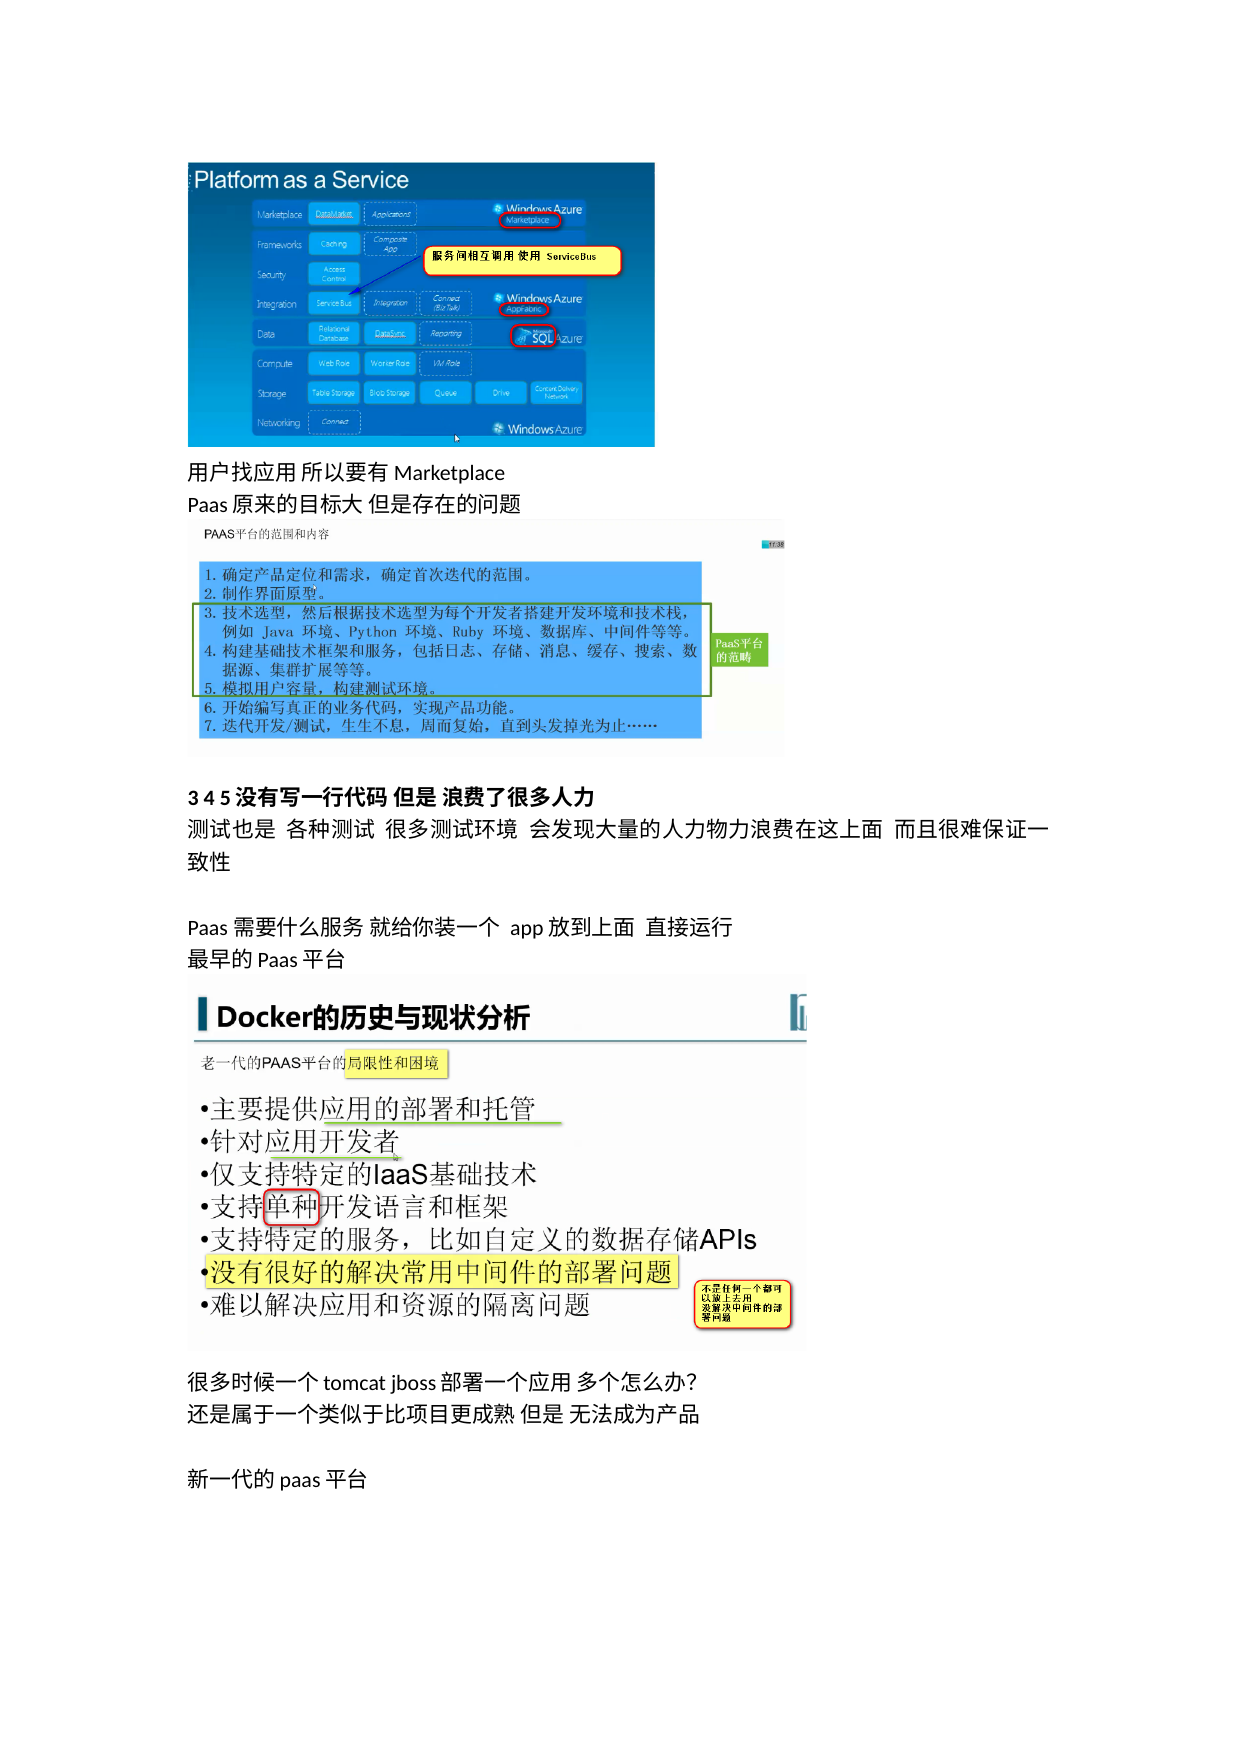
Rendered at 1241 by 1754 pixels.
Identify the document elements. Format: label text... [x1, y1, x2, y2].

text 还是属于一个类似于比项目更成熟 但是 无法成为产品 [187, 1397, 1053, 1429]
text 新一代的paas平台 [187, 1462, 1053, 1494]
text Paas 需要什么服务 就给你装一个 app放到上面 直接运行 [187, 909, 1053, 942]
picture [358, 327, 365, 345]
picture [253, 349, 586, 441]
text 最早的Paas平台 [187, 942, 1053, 974]
text 3 4 5没有写一行代码 但是 浪费了很多人力 [187, 779, 1053, 812]
picture [253, 319, 586, 347]
text 很多时候一个tomcat jboss部署一个应用 多个怎么办？ [187, 1364, 1053, 1397]
text 用户找应用 所以要有Marketplace [187, 454, 1053, 487]
picture [187, 162, 659, 447]
picture [187, 519, 785, 757]
text 测试也是 各种测试 很多测试环境 会发现大量的人力物力浪费在这上面 而且很难保证一致性 [187, 812, 1053, 877]
text Paas原来的目标大 但是存在的问题 [187, 487, 1053, 519]
picture [376, 332, 404, 337]
picture [187, 974, 807, 1351]
